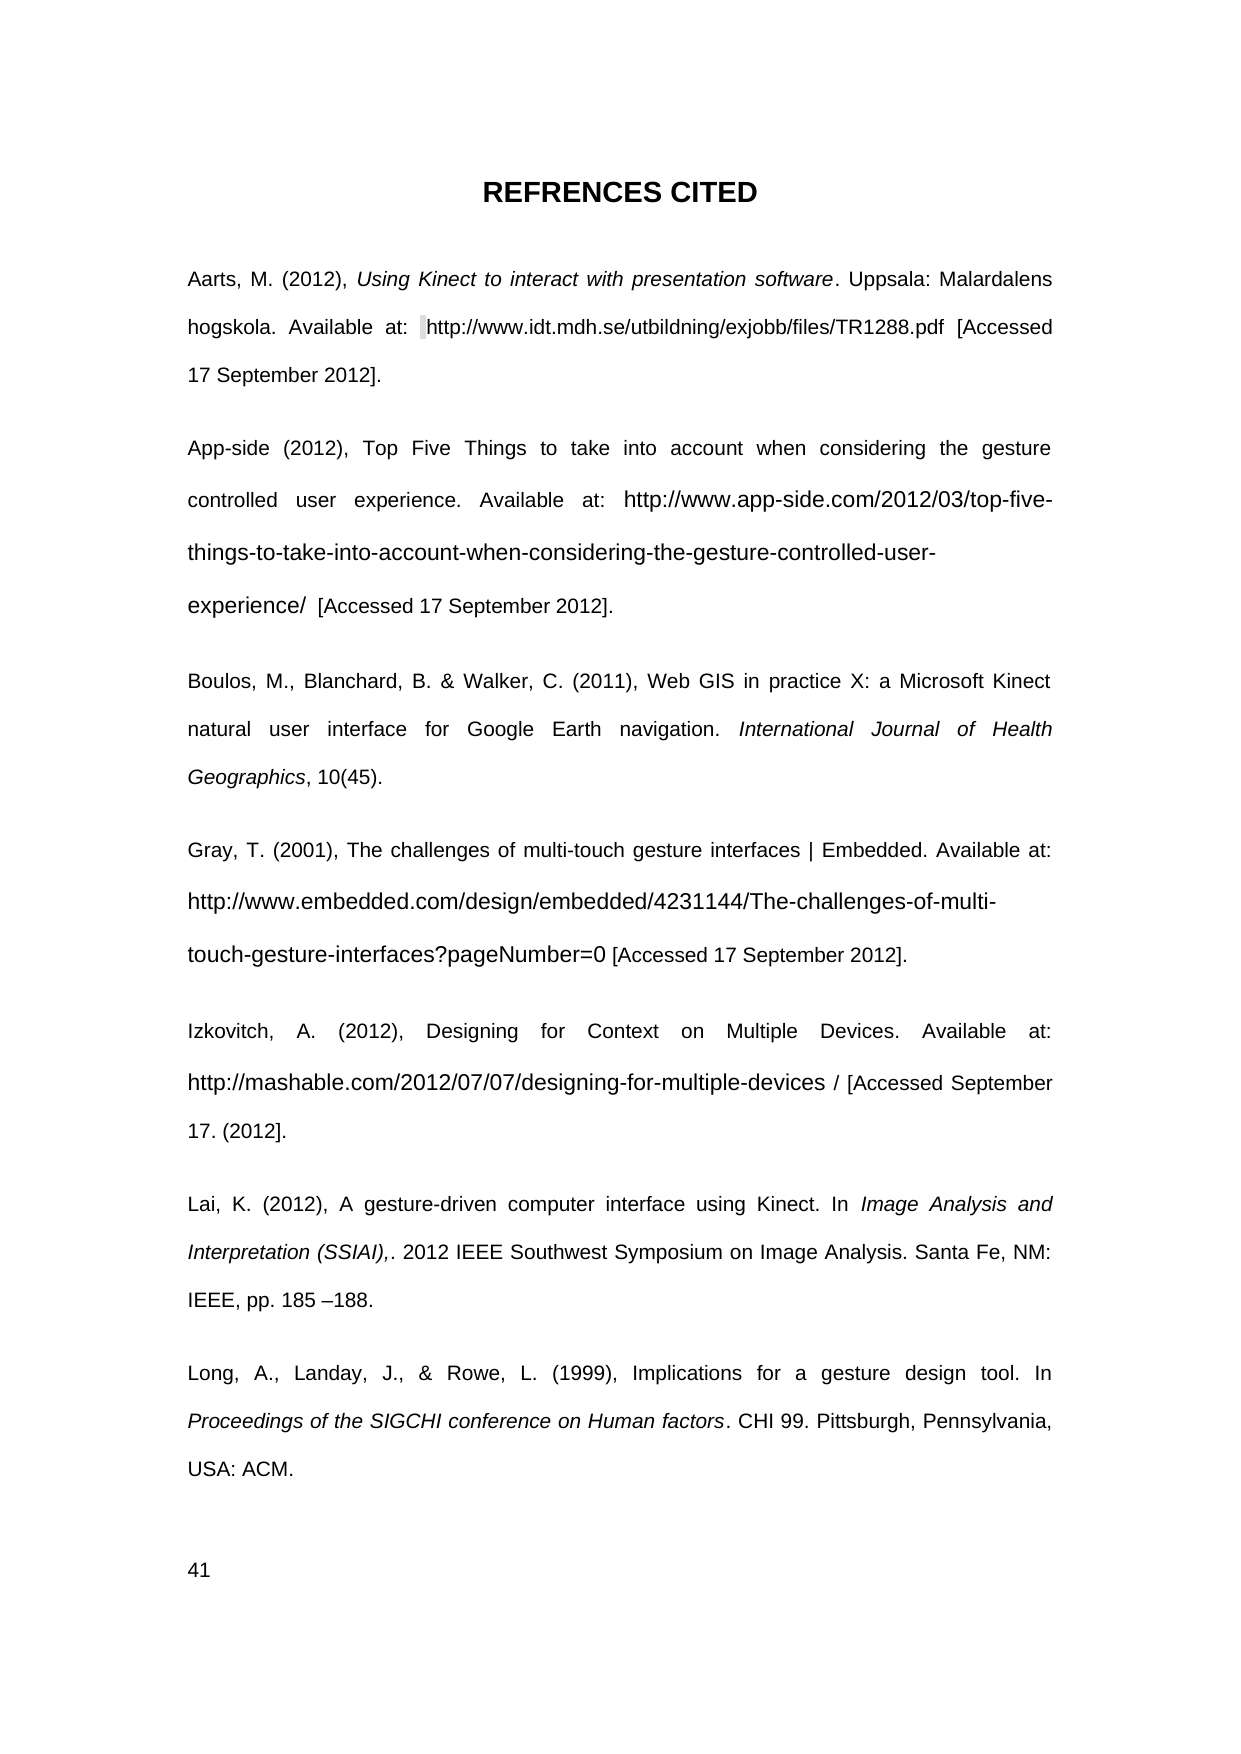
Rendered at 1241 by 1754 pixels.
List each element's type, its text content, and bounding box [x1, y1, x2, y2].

subtitle REFRENCES CITED [187, 175, 1053, 208]
text Gray, T. (2001), The challenges of multi-touch gesture interfaces | Embedded. Available at: http://www.embedded.com/design/embedded/4231144/The-challenges-of-multi-touch-gesture-interfaces?pageNumber=0 [Accessed 17 September 2012]. [187, 838, 1053, 967]
text Long, A., Landay, J., & Rowe, L. (1999), Implications for a gesture design tool. In Proceedings of the SIGCHI conference on Human factors. CHI 99. Pittsburgh, Pennsylvania, USA: ACM. [187, 1361, 1053, 1481]
text Izkovitch, A. (2012), Designing for Context on Multiple Devices. Available at: http://mashable.com/2012/07/07/designing-for-multiple-devices / [Accessed September 17. (2012]. [187, 1019, 1053, 1143]
text Boulos, M., Blanchard, B. & Walker, C. (2011), Web GIS in practice X: a Microsoft Kinect natural user interface for Google Earth navigation. International Journal of Health Geographics, 10(45). [187, 669, 1053, 789]
text Aarts, M. (2012), Using Kinect to interact with presentation software. Uppsala: Malardalens hogskola. Available at: http://www.idt.mdh.se/utbildning/exjobb/files/TR1288.pdf [Accessed 17 September 2012]. [187, 267, 1053, 387]
text App-side (2012), Top Five Things to take into account when considering the gesture controlled user experience. Available at: http://www.app-side.com/2012/03/top-five-things-to-take-into-account-when-considering-the-gesture-controlled-user-experience/ [Accessed 17 September 2012]. [187, 436, 1053, 618]
text Lai, K. (2012), A gesture-driven computer interface using Kinect. In Image Analysis and Interpretation (SSIAI),. 2012 IEEE Southwest Symposium on Image Analysis. Santa Fe, NM: IEEE, pp. 185 –188. [187, 1192, 1053, 1312]
